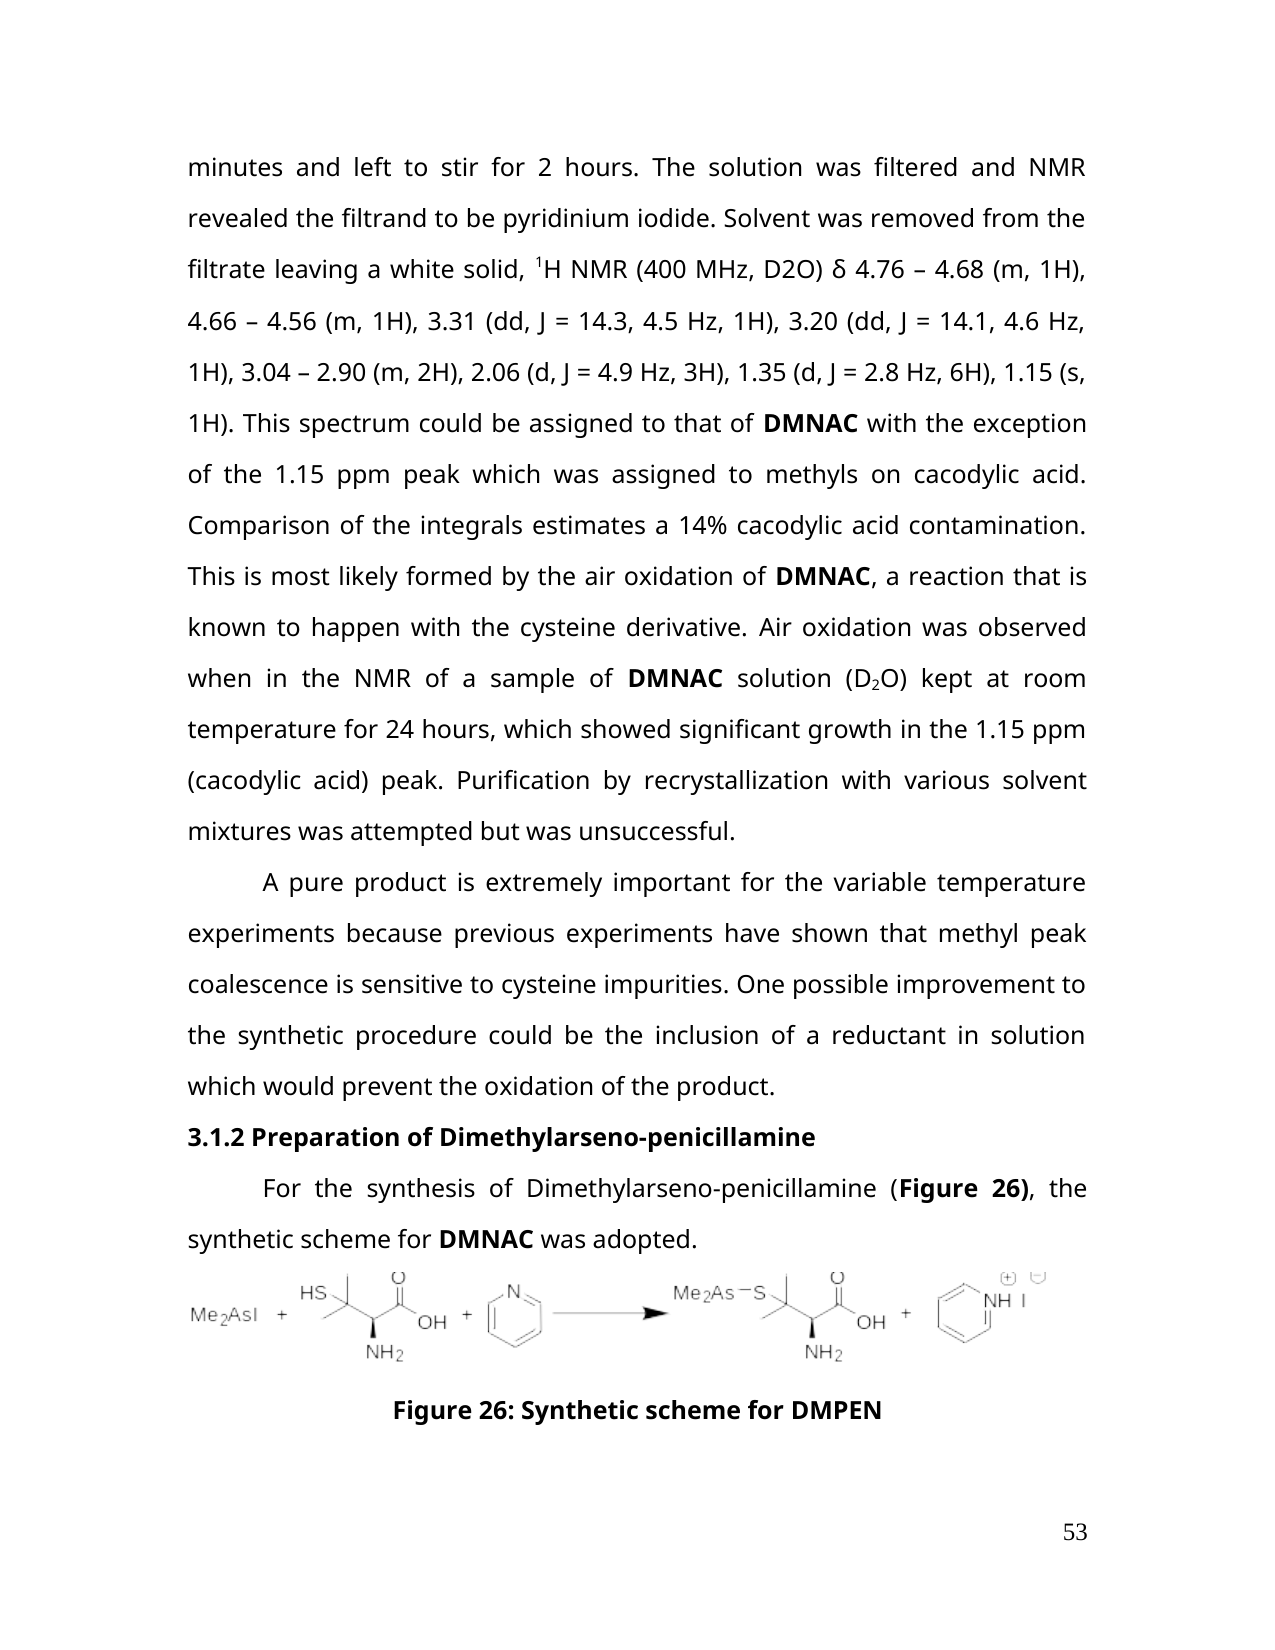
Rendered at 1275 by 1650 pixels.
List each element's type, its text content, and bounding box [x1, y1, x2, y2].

text Figure 26: Synthetic scheme for DMPEN [187, 1393, 1087, 1427]
subtitle 3.1.2 Preparation of Dimethylarseno-penicillamine [187, 1120, 1087, 1154]
text For the synthesis of Dimethylarseno-penicillamine (Figure 26), the synthetic scheme for DMNAC was adopted. [187, 1171, 1087, 1256]
text A pure product is extremely important for the variable temperature experiments because previous experiments have shown that methyl peak coalescence is sensitive to cysteine impurities. One possible improvement to the synthetic procedure could be the inclusion of a reductant in solution which would prevent the oxidation of the product. [187, 864, 1087, 1103]
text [187, 150, 1087, 848]
